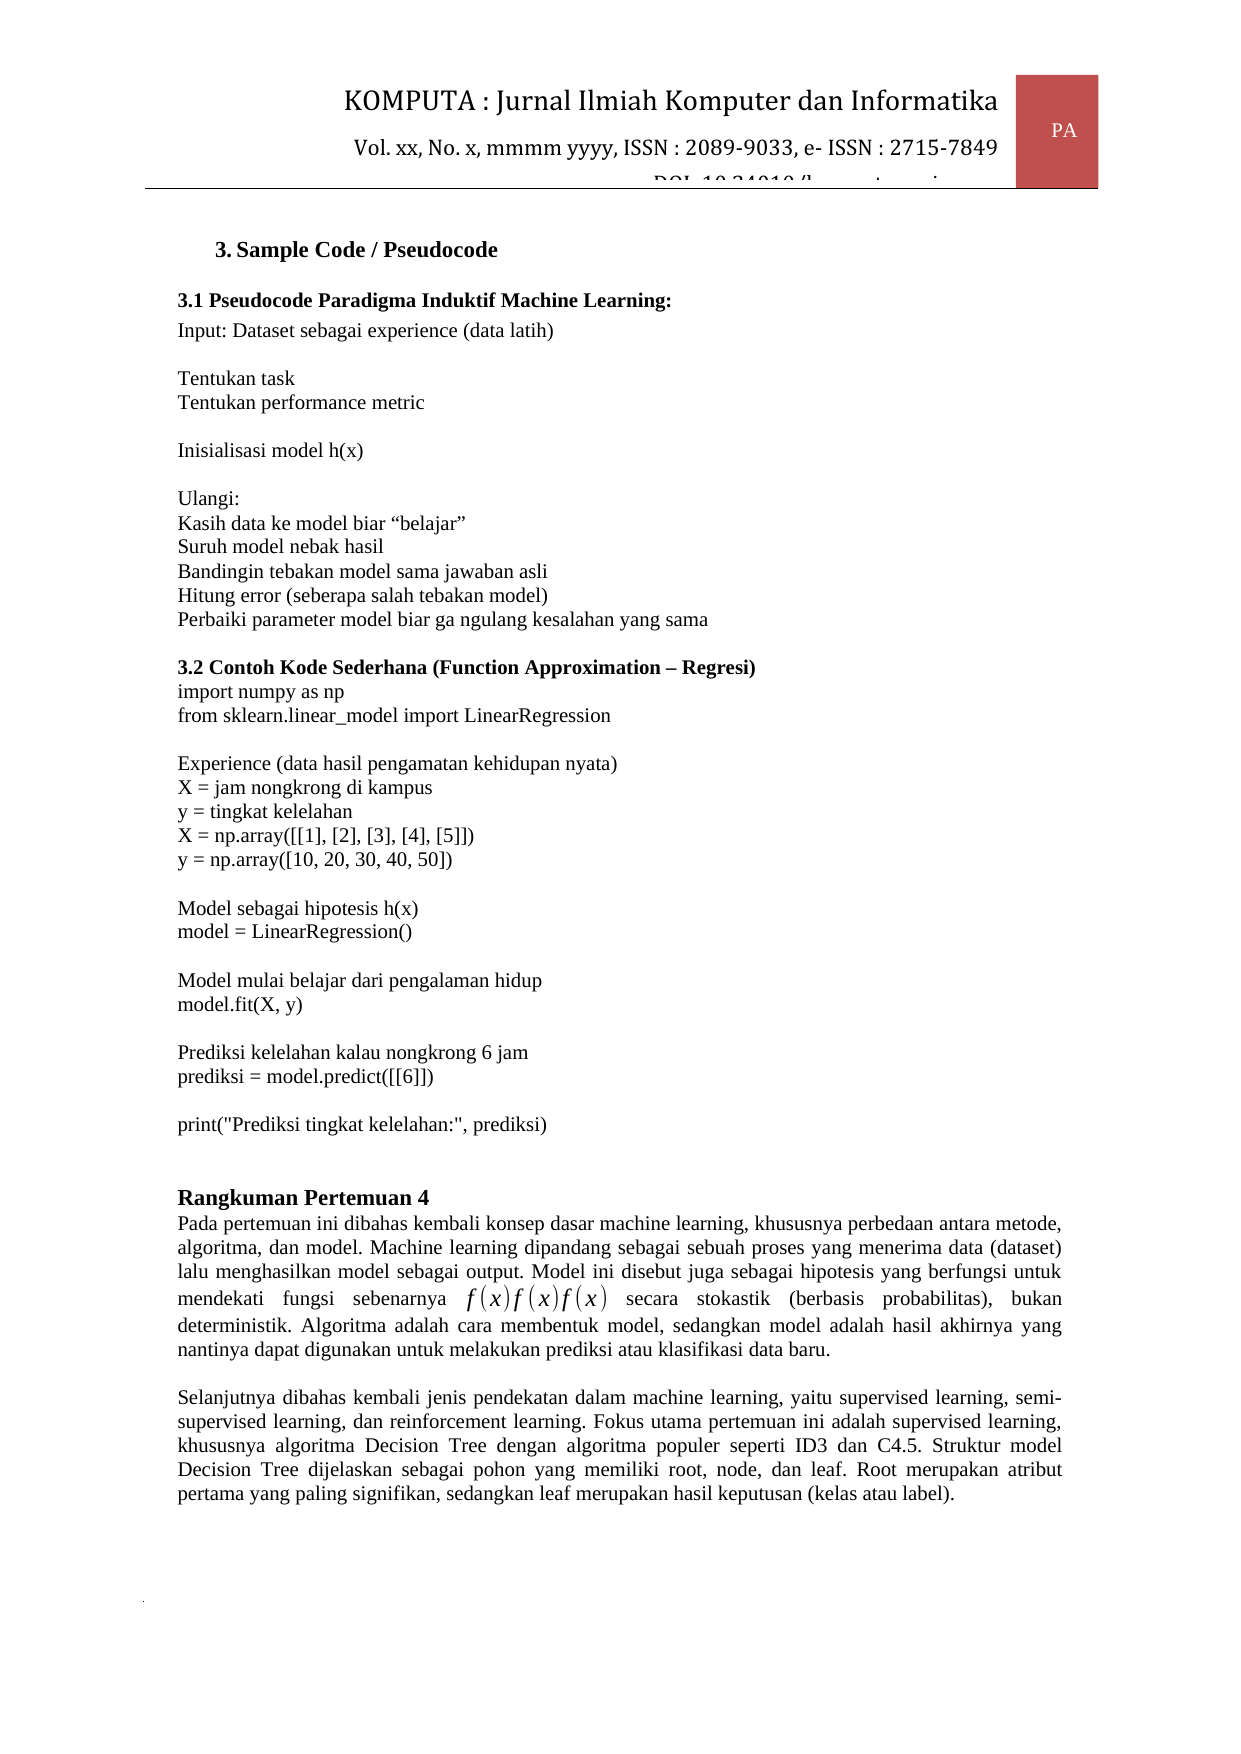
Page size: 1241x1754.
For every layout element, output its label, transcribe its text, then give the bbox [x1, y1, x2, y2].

text Model sebagai hipotesis h(x) [177, 895, 1063, 919]
text X = np.array([[1], [2], [3], [4], [5]]) [177, 823, 1063, 847]
text Selanjutnya dibahas kembali jenis pendekatan dalam machine learning, yaitu supervised learning, semi-supervised learning, dan reinforcement learning. Fokus utama pertemuan ini adalah supervised learning, khususnya algoritma Decision Tree dengan algoritma populer seperti ID3 dan C4.5. Struktur model Decision Tree dijelaskan sebagai pohon yang memiliki root, node, dan leaf. Root merupakan atribut pertama yang paling signifikan, sedangkan leaf merupakan hasil keputusan (kelas atau label). [177, 1385, 1063, 1505]
text Tentukan performance metric [177, 390, 1063, 414]
text X = jam nongkrong di kampus [177, 775, 1063, 799]
text 3.2 Contoh Kode Sederhana (Function Approximation – Regresi) [177, 655, 1063, 679]
subtitle 3.1 Pseudocode Paradigma Induktif Machine Learning: [177, 288, 1063, 312]
text prediksi = model.predict([[6]]) [177, 1064, 1063, 1088]
text Input: Dataset sebagai experience (data latih) [177, 318, 1063, 342]
text Tentukan task [177, 366, 1063, 390]
list Sample Code / Pseudocode [215, 236, 1063, 263]
text Prediksi kelelahan kalau nongkrong 6 jam [177, 1040, 1063, 1064]
text from sklearn.linear_model import LinearRegression [177, 703, 1063, 727]
text print("Prediksi tingkat kelelahan:", prediksi) [177, 1112, 1063, 1136]
text Inisialisasi model h(x) [177, 438, 1063, 462]
text Model mulai belajar dari pengalaman hidup [177, 968, 1063, 992]
text Suruh model nebak hasil [177, 534, 1063, 558]
text Ulangi: [177, 486, 1063, 510]
text Bandingin tebakan model sama jawaban asli [177, 558, 1063, 583]
text y = tingkat kelelahan [177, 799, 1063, 823]
text Hitung error (seberapa salah tebakan model) [177, 583, 1063, 607]
text model = LinearRegression() [177, 919, 1063, 943]
text Kasih data ke model biar “belajar” [177, 510, 1063, 534]
text model.fit(X, y) [177, 992, 1063, 1016]
text Experience (data hasil pengamatan kehidupan nyata) [177, 751, 1063, 775]
text Pada pertemuan ini dibahas kembali konsep dasar machine learning, khususnya perbedaan antara metode, algoritma, dan model. Machine learning dipandang sebagai sebuah proses yang menerima data (dataset) lalu menghasilkan model sebagai output. Model ini disebut juga sebagai hipotesis yang berfungsi untuk mendekati fungsi sebenarnya secara stokastik (berbasis probabilitas), bukan deterministik. Algoritma adalah cara membentuk model, sedangkan model adalah hasil akhirnya yang nantinya dapat digunakan untuk melakukan prediksi atau klasifikasi data baru. [177, 1211, 1063, 1361]
text Rangkuman Pertemuan 4 [177, 1184, 1063, 1211]
text import numpy as np [177, 679, 1063, 703]
text Perbaiki parameter model biar ga ngulang kesalahan yang sama [177, 607, 1063, 631]
text y = np.array([10, 20, 30, 40, 50]) [177, 847, 1063, 871]
